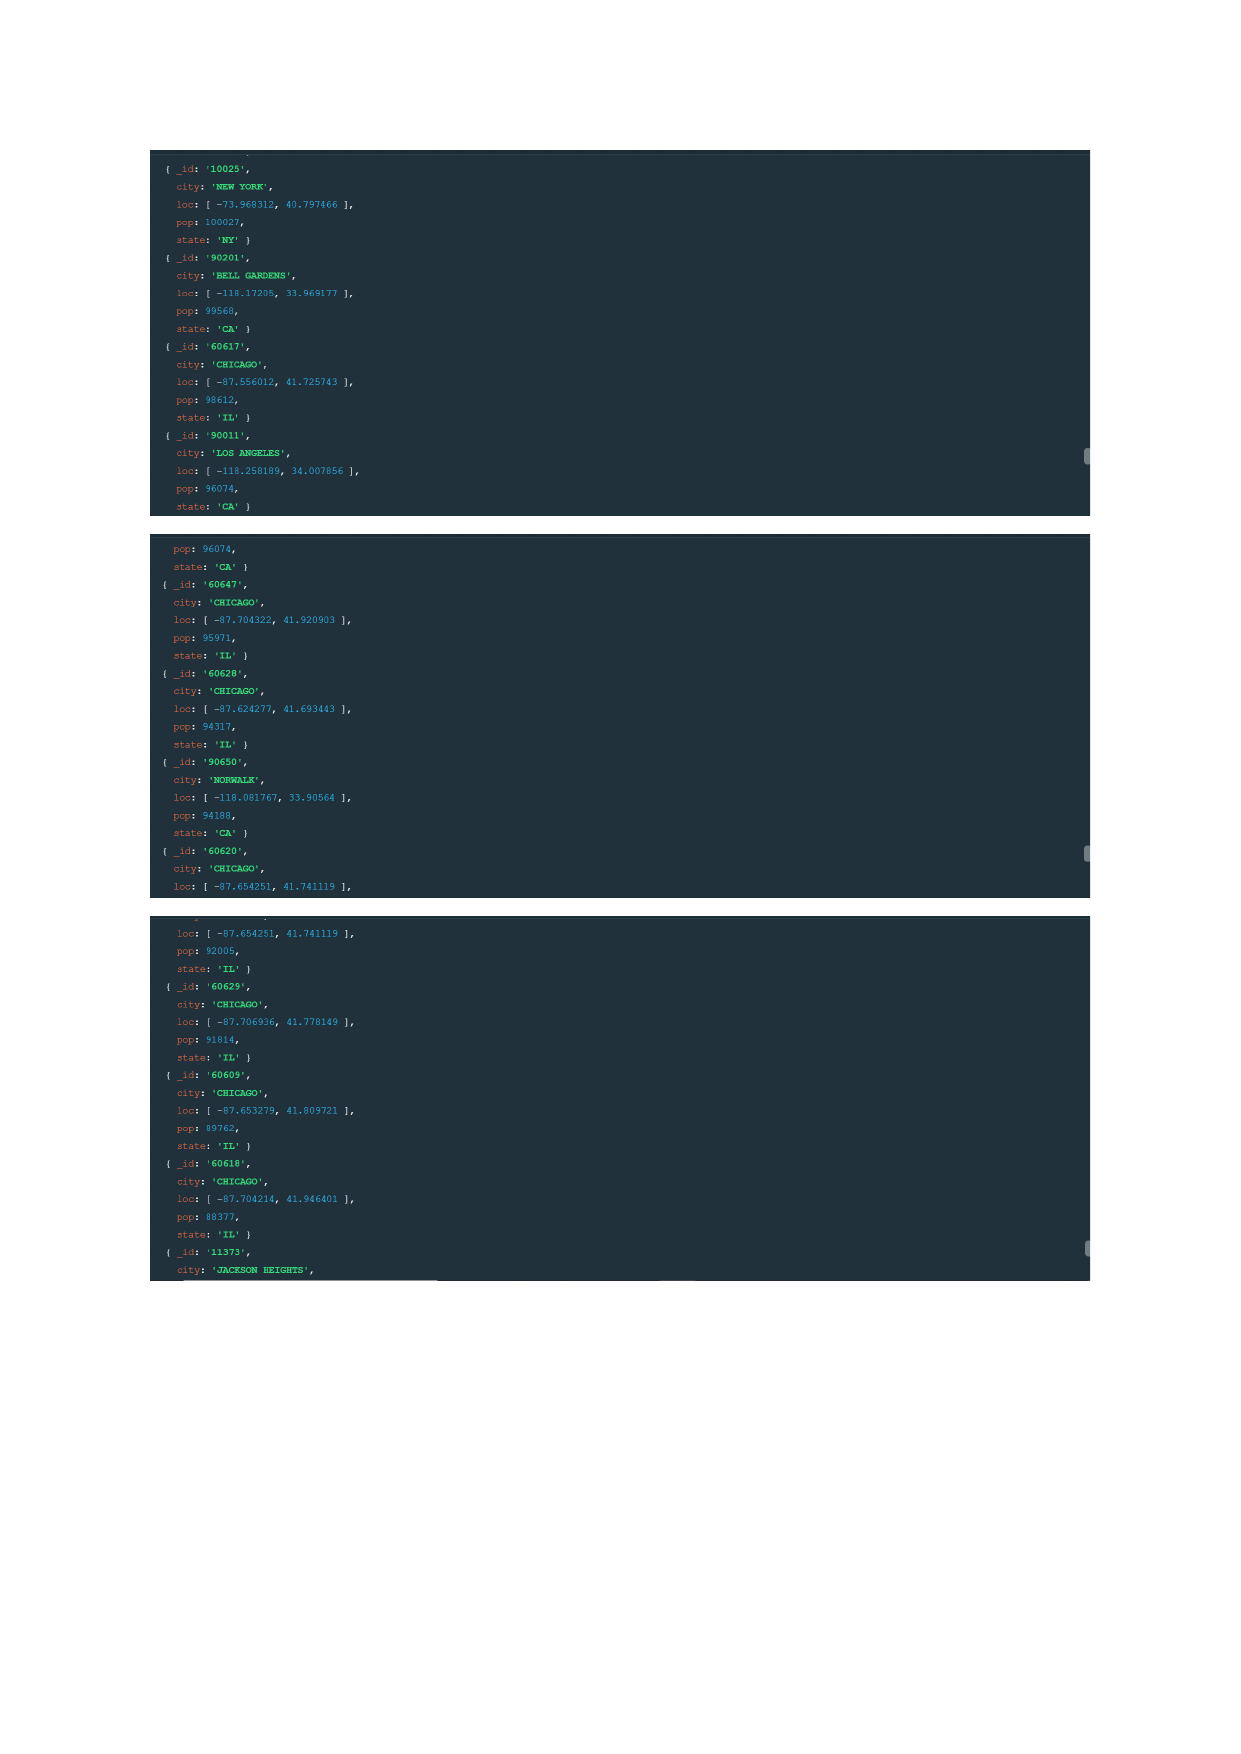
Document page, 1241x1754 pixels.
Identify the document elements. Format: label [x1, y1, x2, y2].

picture [150, 150, 1091, 516]
picture [150, 534, 1091, 898]
picture [150, 916, 1091, 1281]
